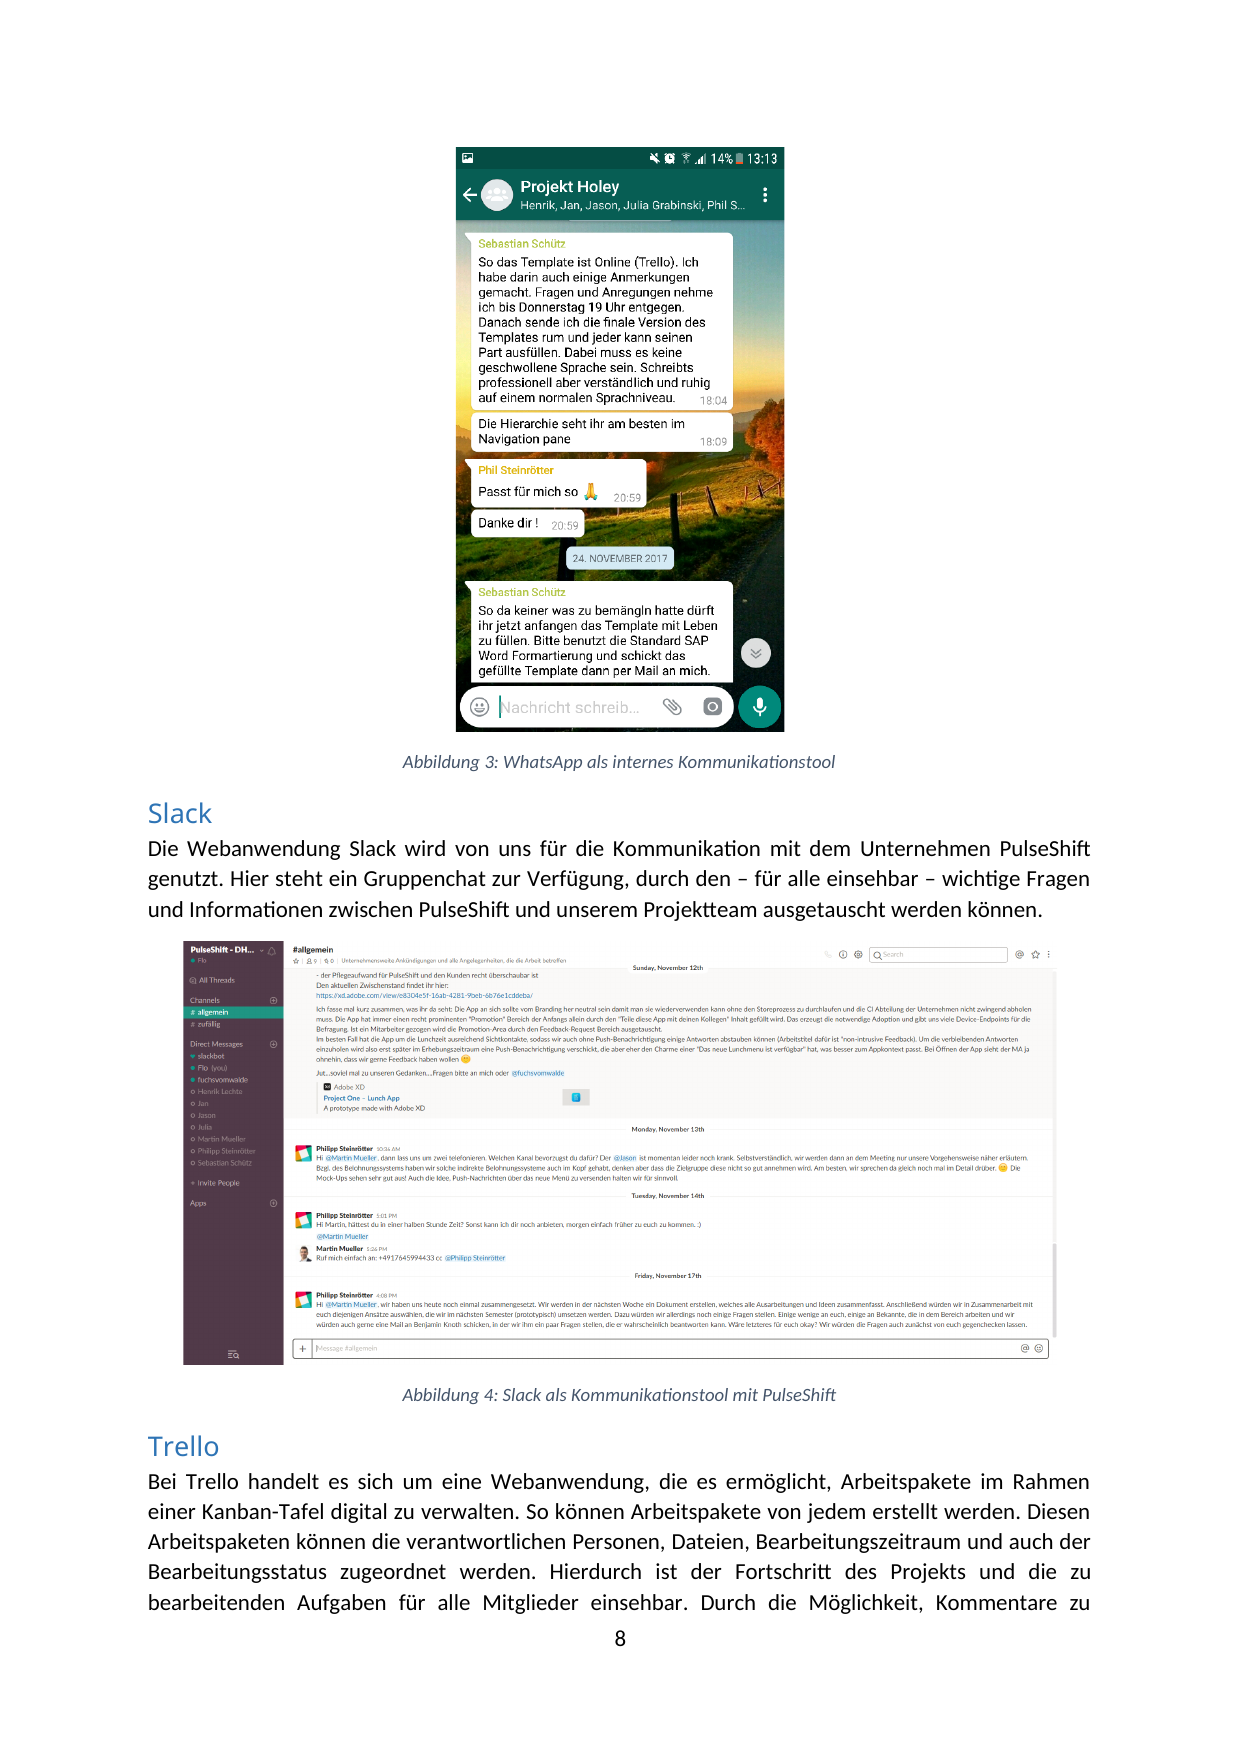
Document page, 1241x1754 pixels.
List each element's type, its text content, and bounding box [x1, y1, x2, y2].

text Die Webanwendung Slack wird von uns für die Kommunikation mit dem Unternehmen PulseShift genutzt. Hier steht ein Gruppenchat zur Verfügung, durch den – für alle einsehbar – wichtige Fragen und Informationen zwischen PulseShift und unserem Projektteam ausgetauscht werden können. [148, 834, 1093, 923]
picture [455, 147, 785, 732]
subtitle Slack [148, 794, 1093, 831]
subtitle Trello [148, 1427, 1093, 1464]
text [148, 1467, 1093, 1616]
picture [183, 941, 1058, 1365]
